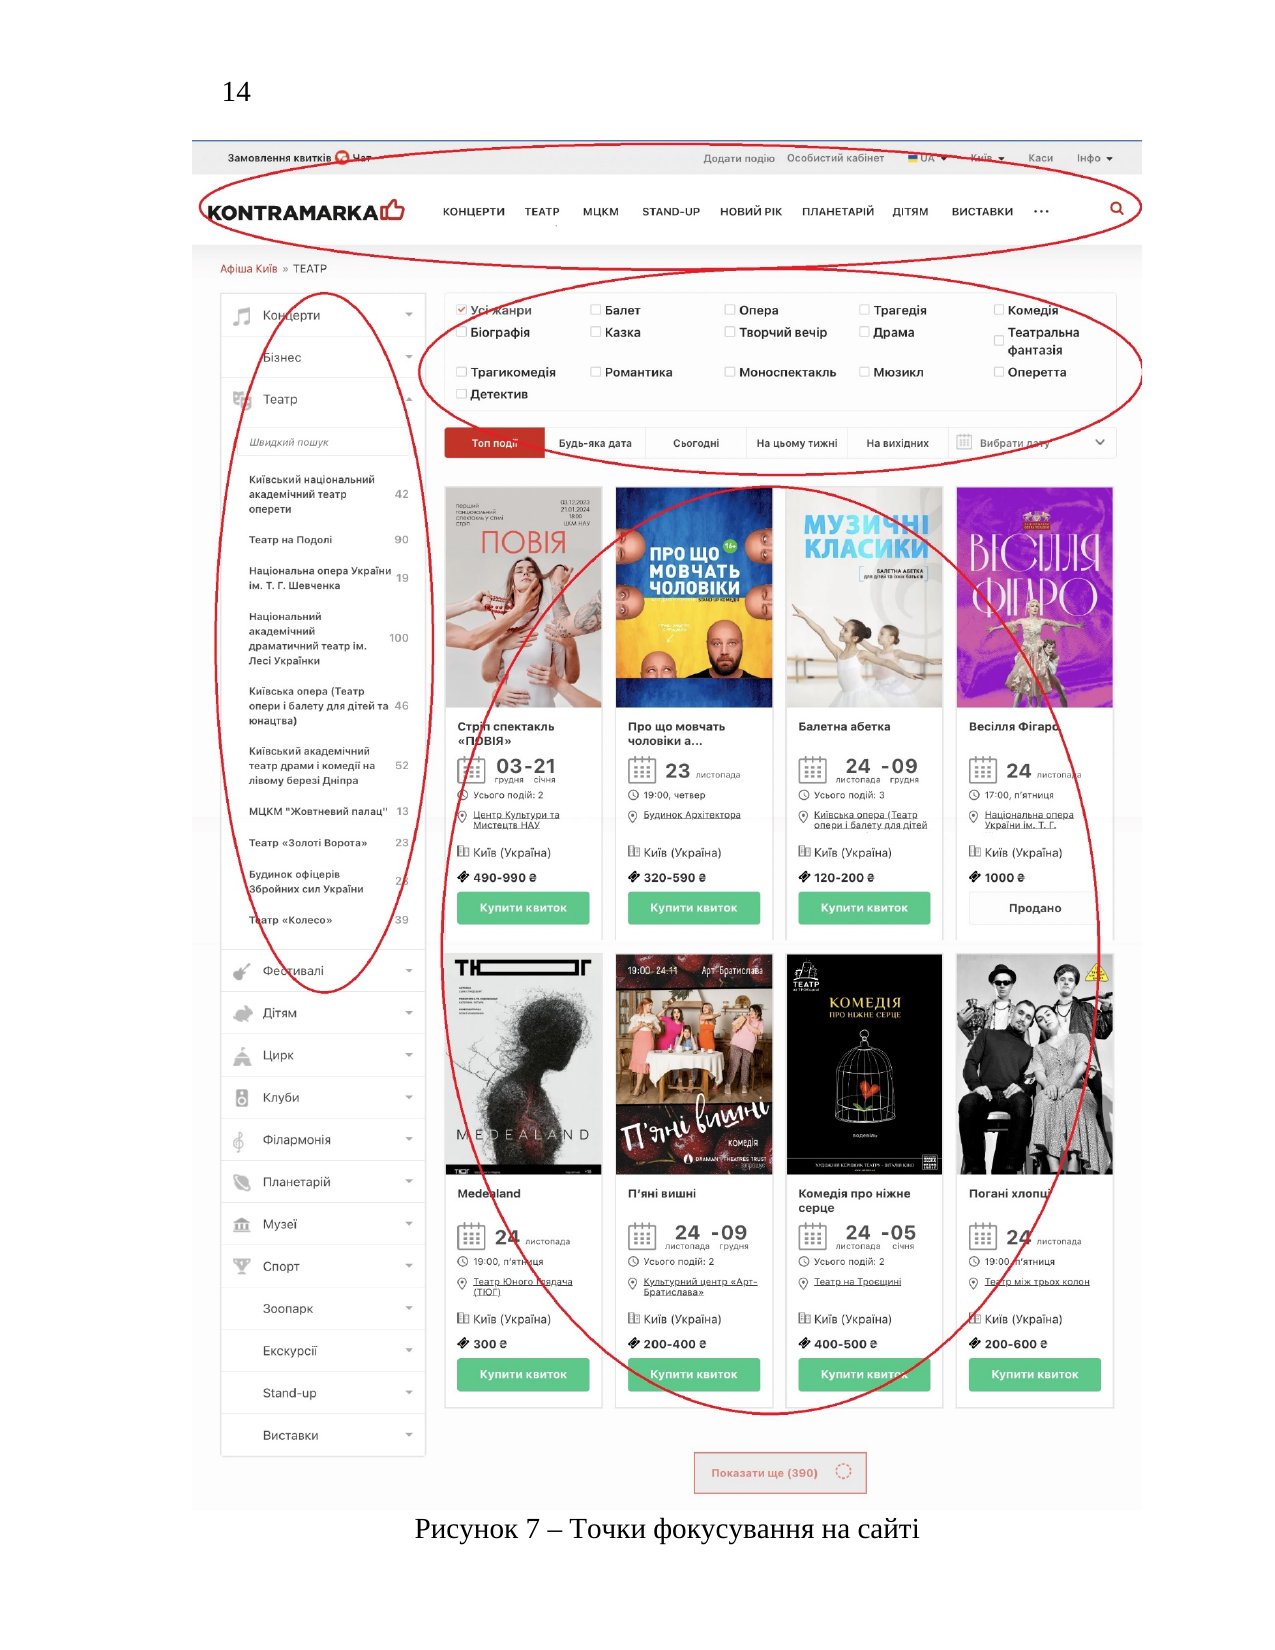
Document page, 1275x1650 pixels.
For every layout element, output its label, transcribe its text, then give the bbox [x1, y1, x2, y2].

text Рисунок 7 – Точки фокусування на сайті [148, 1511, 1186, 1544]
picture [192, 140, 1143, 1511]
